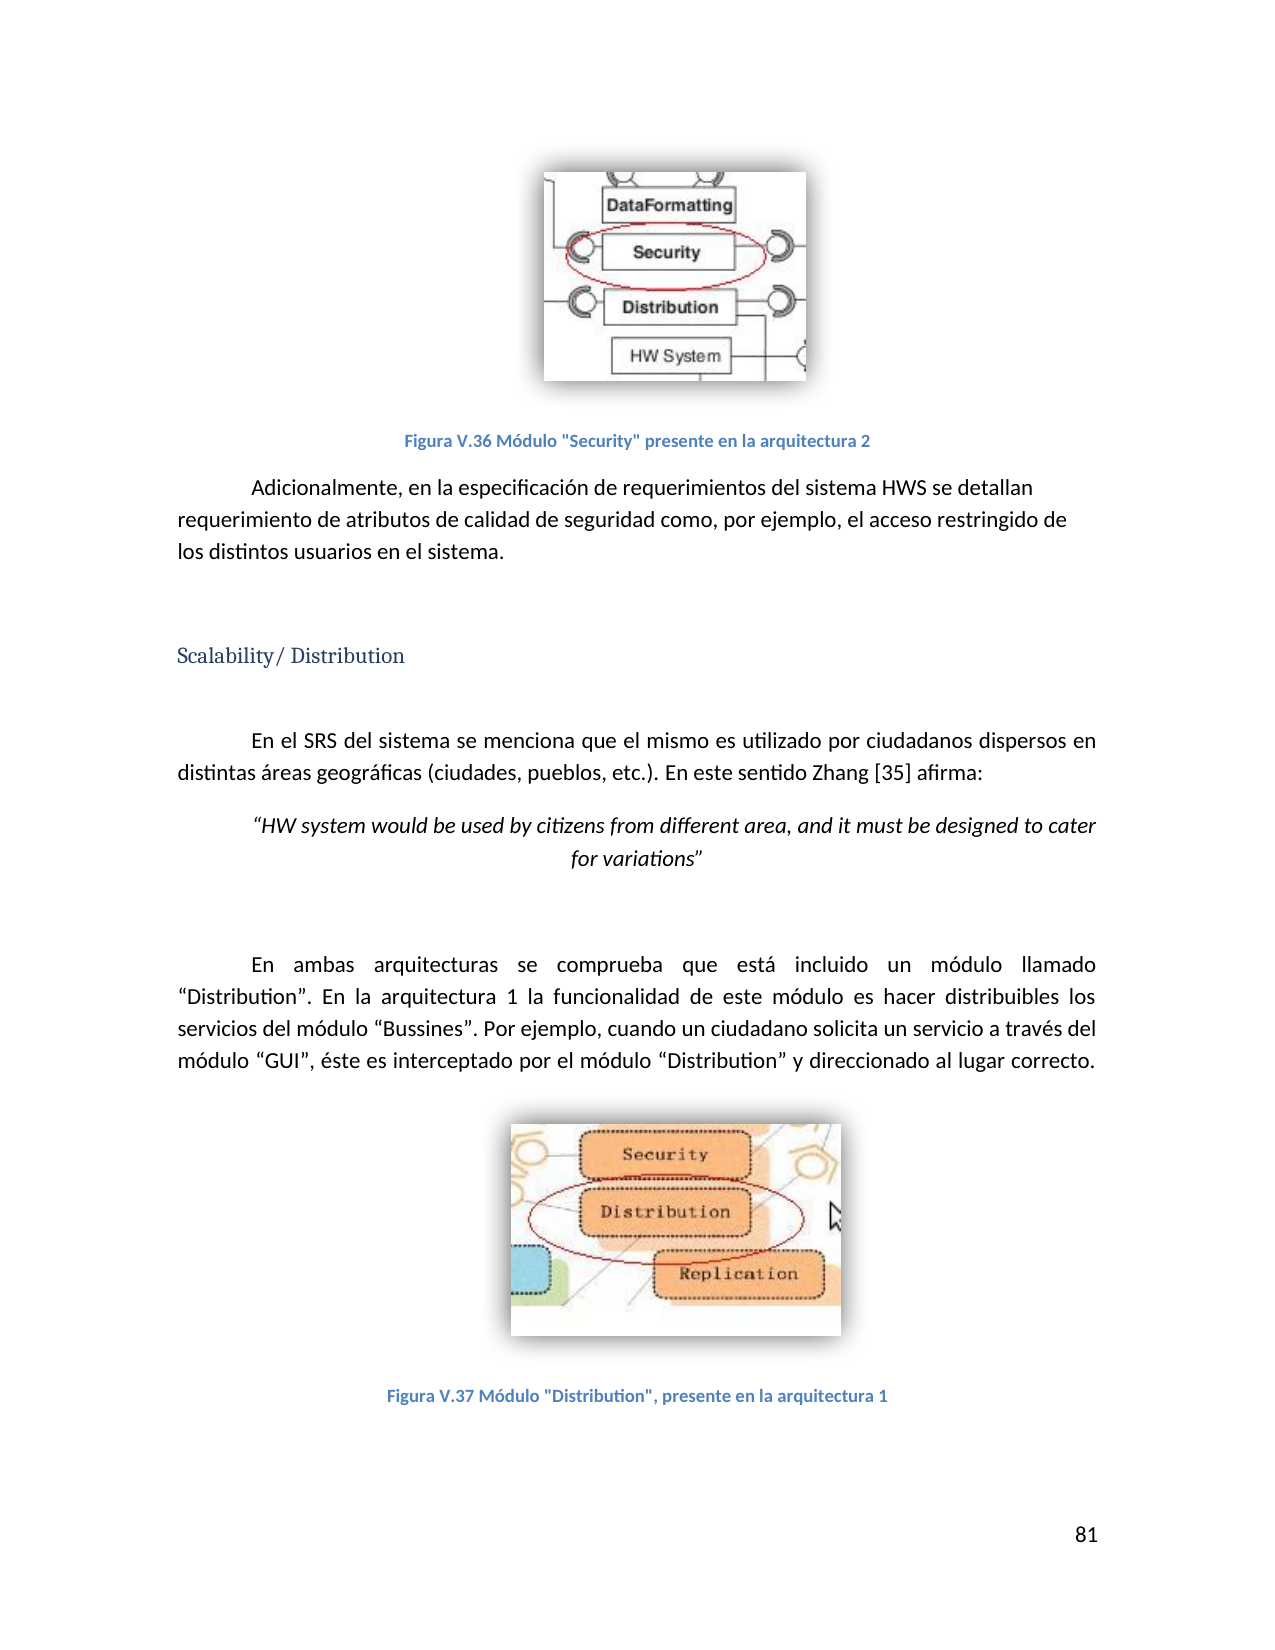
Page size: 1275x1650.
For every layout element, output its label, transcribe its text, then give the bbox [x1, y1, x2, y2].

text “HW system would be used by citizens from different area, and it must be designed to cater for variations” [177, 812, 1098, 872]
text Adicionalmente, en la especificación de requerimientos del sistema HWS se detallan requerimiento de atributos de calidad de seguridad como, por ejemplo, el acceso restringido de los distintos usuarios en el sistema. [177, 473, 1098, 565]
text En ambas arquitecturas se comprueba que está incluido un módulo llamado “Distribution”. En la arquitectura 1 la funcionalidad de este módulo es hacer distribuibles los servicios del módulo “Bussines”. Por ejemplo, cuando un ciudadano solicita un servicio a través del módulo “GUI”, éste es interceptado por el módulo “Distribution” y direccionado al lugar correcto. [177, 950, 1098, 1074]
picture [511, 1124, 841, 1336]
text En el SRS del sistema se menciona que el mismo es utilizado por ciudadanos dispersos en distintas áreas geográficas (ciudades, pueblos, etc.). En este sentido Zhang afirma: [177, 726, 1098, 787]
subtitle Scalability/ Distribution [177, 643, 1098, 669]
picture [544, 172, 806, 381]
